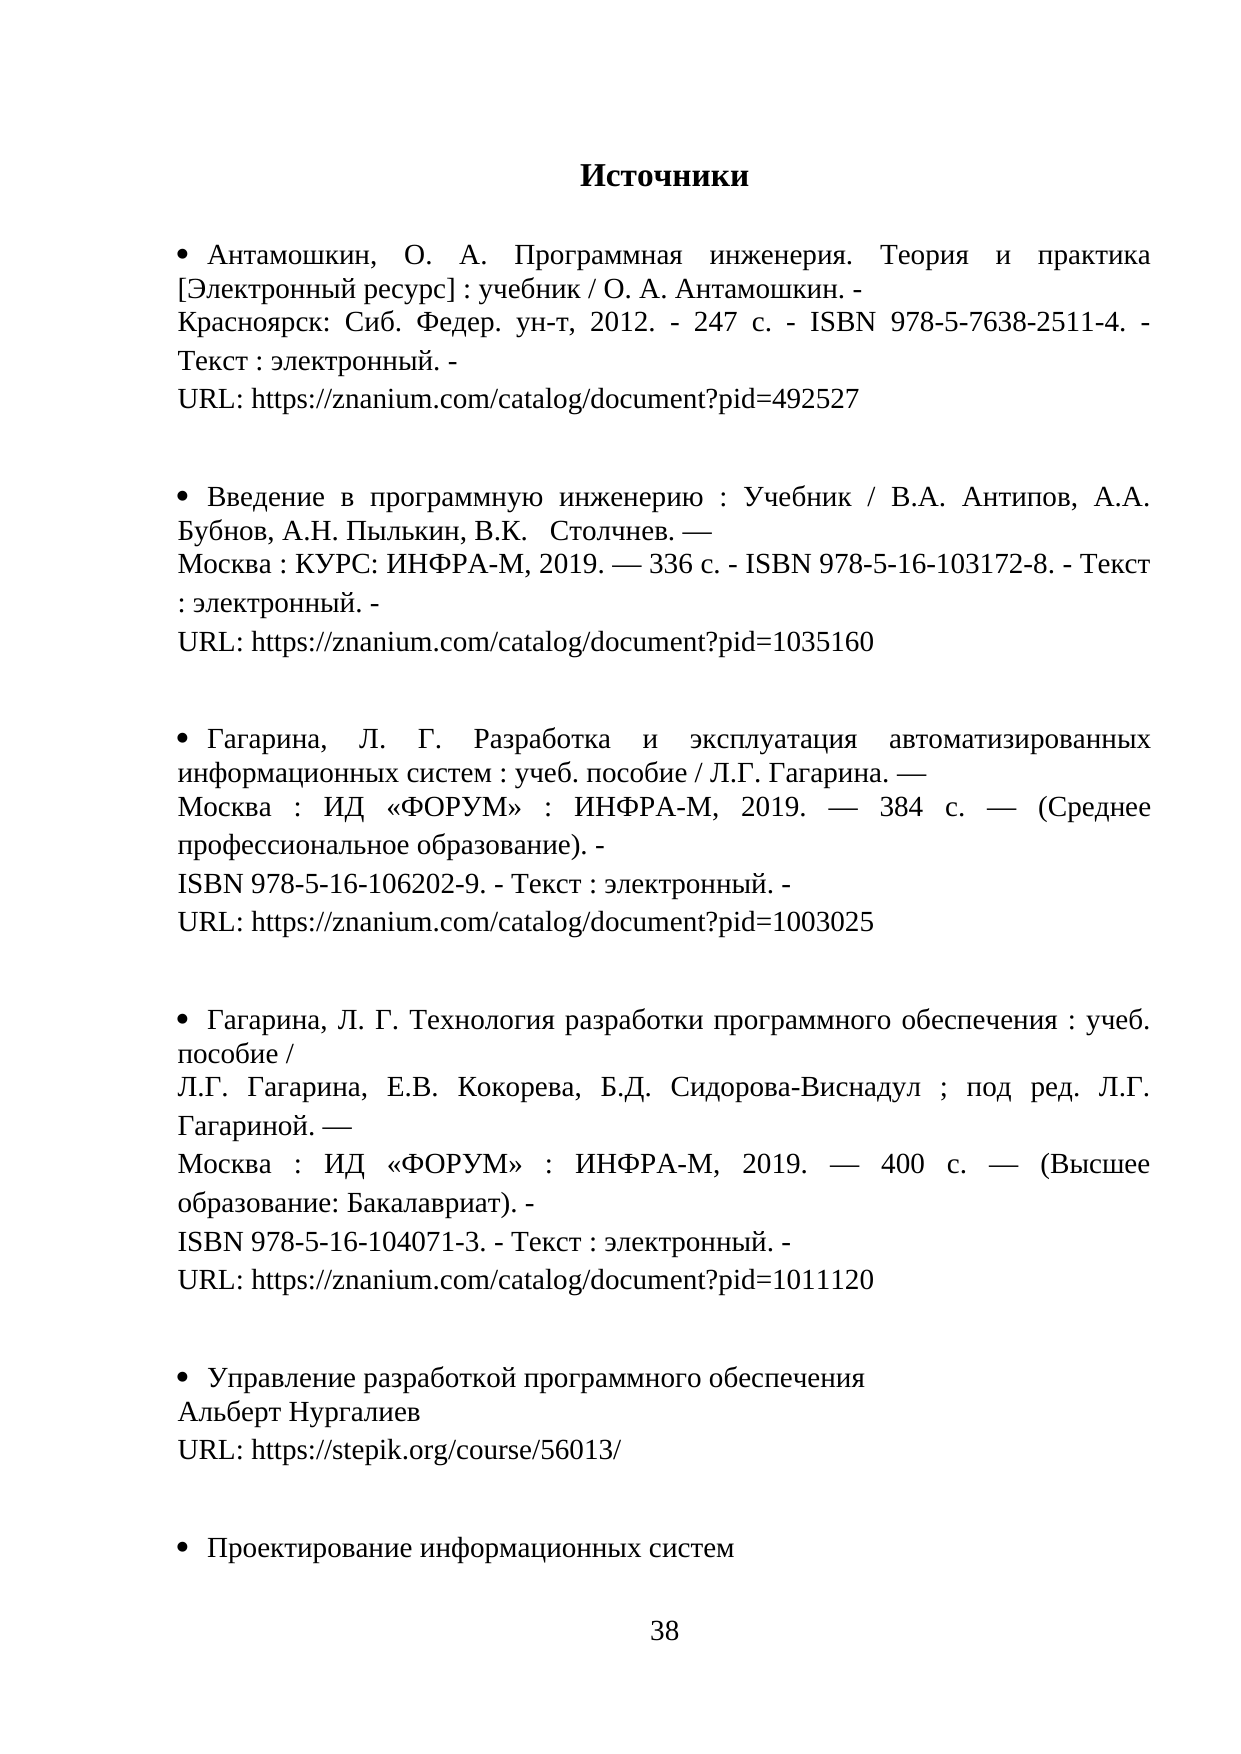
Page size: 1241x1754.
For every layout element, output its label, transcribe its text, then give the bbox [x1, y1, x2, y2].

list Антамошкин, О. А. Программная инженерия. Теория и практика [Электронный ресурс] : учебник / О. А. Антамошкин. - [177, 237, 1152, 304]
text URL: https://znanium.com/catalog/document?pid=1011120 [177, 1262, 1152, 1296]
text URL: https://znanium.com/catalog/document?pid=1035160 [177, 624, 1152, 657]
list Введение в программную инженерию : Учебник / В.А. Антипов, А.А. Бубнов, А.Н. Пылькин, В.К. Столчнев. — [177, 479, 1152, 547]
text ISBN 978-5-16-106202-9. - Текст : электронный. - [177, 866, 1152, 899]
list Проектирование информационных систем [177, 1530, 1152, 1564]
list Гагарина, Л. Г. Разработка и эксплуатация автоматизированных информационных систем : учеб. пособие / Л.Г. Гагарина. — [177, 722, 1152, 789]
text URL: https://znanium.com/catalog/document?pid=492527 [177, 381, 1152, 415]
text URL: https://stepik.org/course/56013/ [177, 1432, 1152, 1466]
text ISBN 978-5-16-104071-3. - Текст : электронный. - [177, 1224, 1152, 1257]
text URL: https://znanium.com/catalog/document?pid=1003025 [177, 904, 1152, 938]
text Л.Г. Гагарина, Е.В. Кокорева, Б.Д. Сидорова-Виснадул ; под ред. Л.Г. Гагариной. — [177, 1069, 1152, 1142]
text Альберт Нургалиев [177, 1394, 1152, 1427]
text Москва : КУРС: ИНФРА-М, 2019. — 336 с. - ISBN 978-5-16-103172-8. - Текст : электронный. - [177, 547, 1152, 619]
text Москва : ИД «ФОРУМ» : ИНФРА-М, 2019. — 384 с. — (Среднее профессиональное образование). - [177, 789, 1152, 861]
list Гагарина, Л. Г. Технология разработки программного обеспечения : учеб. пособие / [177, 1002, 1152, 1069]
subtitle Источники [177, 156, 1152, 194]
text Красноярск: Сиб. Федер. ун-т, 2012. - 247 с. - ISBN 978-5-7638-2511-4. - Текст : электронный. - [177, 304, 1152, 376]
text Москва : ИД «ФОРУМ» : ИНФРА-М, 2019. — 400 с. — (Высшее образование: Бакалавриат). - [177, 1147, 1152, 1219]
list Управление разработкой программного обеспечения [177, 1360, 1152, 1394]
